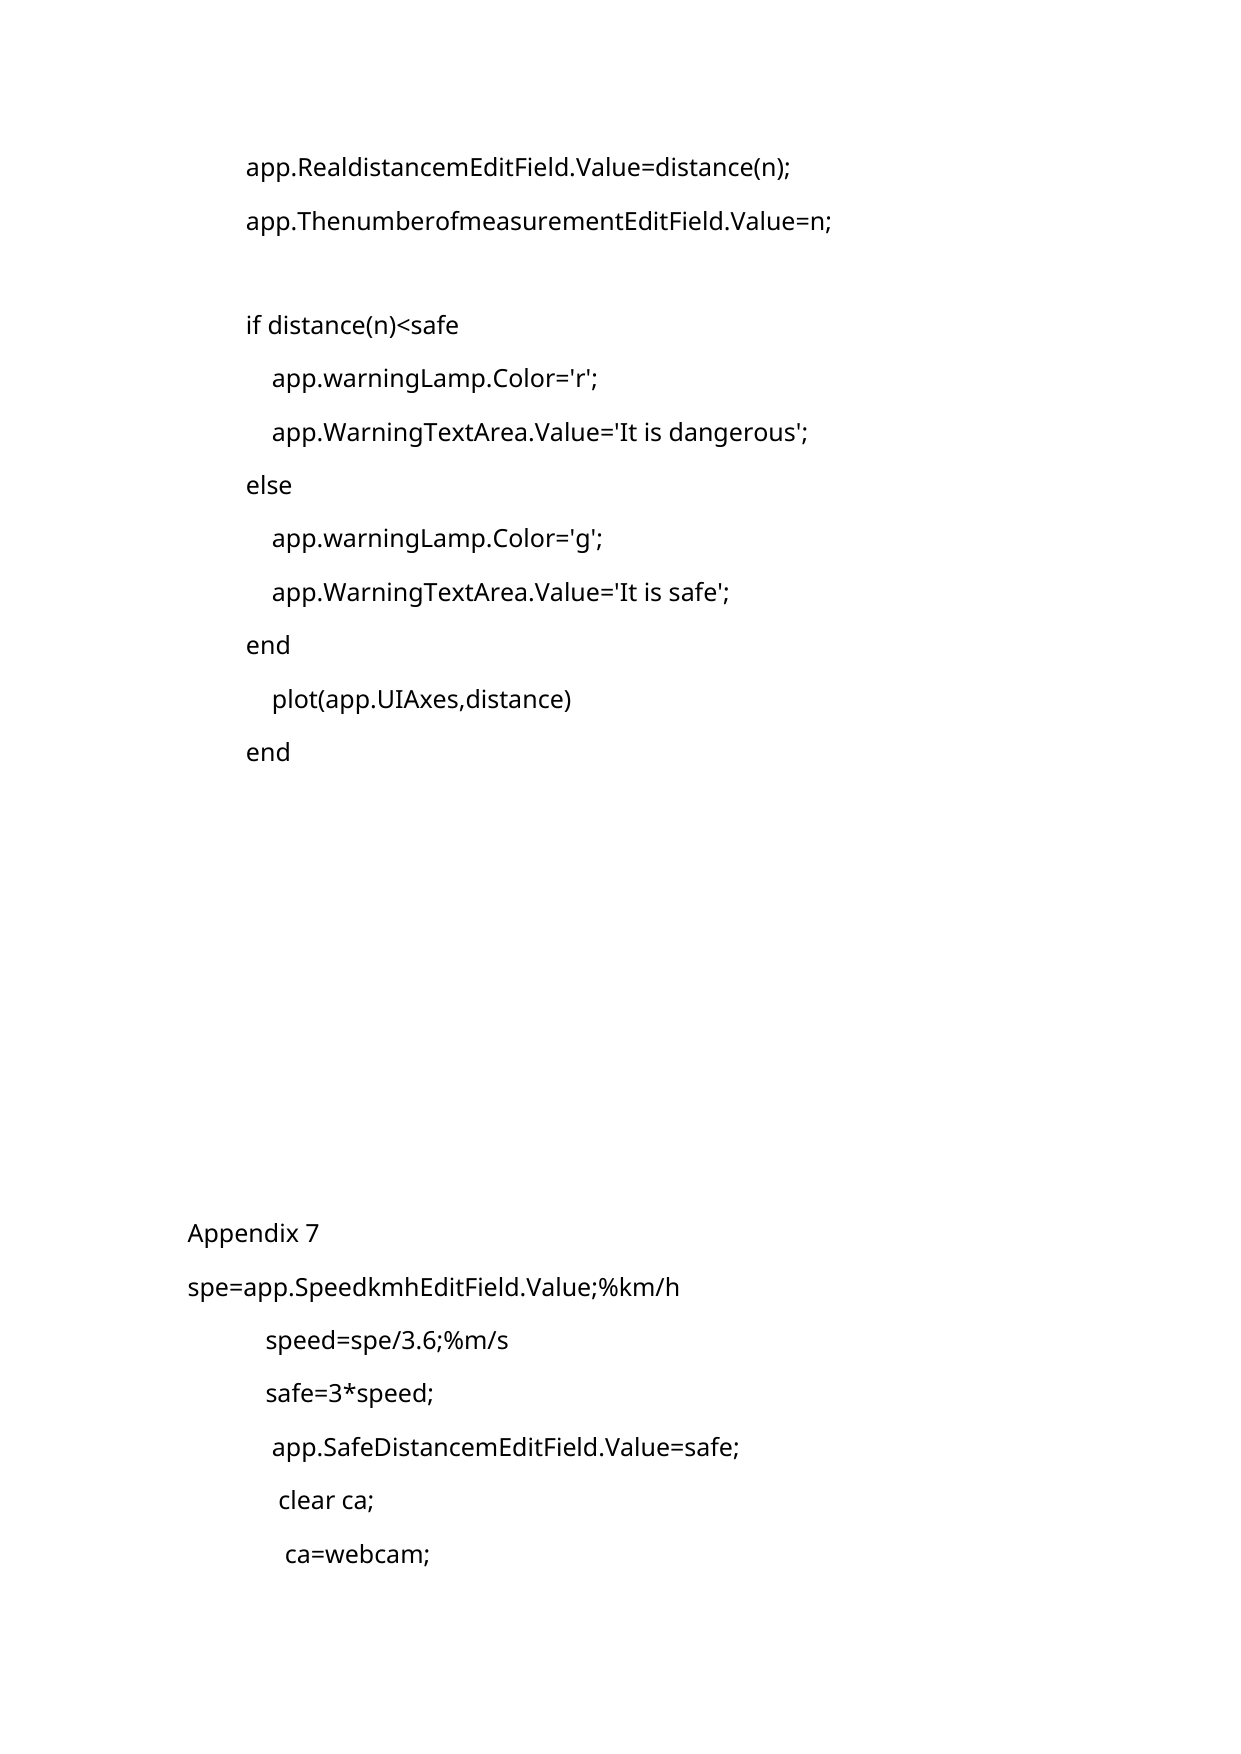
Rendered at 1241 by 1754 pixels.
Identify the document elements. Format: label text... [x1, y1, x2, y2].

text speed=spe/3.6;%m/s [187, 1323, 1053, 1357]
text app.WarningTextArea.Value='It is dangerous'; [187, 414, 1053, 448]
text app.RealdistancemEditField.Value=distance(n); [187, 150, 1053, 184]
text spe=app.SpeedkmhEditField.Value;%km/h [187, 1269, 1053, 1303]
text app.warningLamp.Color='r'; [187, 361, 1053, 395]
text safe=3*speed; [187, 1376, 1053, 1410]
text clear ca; [187, 1483, 1053, 1517]
text app.SafeDistancemEditField.Value=safe; [187, 1429, 1053, 1463]
text end [187, 735, 1053, 769]
text app.ThenumberofmeasurementEditField.Value=n; [187, 203, 1053, 237]
text ca=webcam; [187, 1536, 1053, 1570]
text else [187, 468, 1053, 502]
text end [187, 628, 1053, 662]
text app.WarningTextArea.Value='It is safe'; [187, 574, 1053, 608]
text app.warningLamp.Color='g'; [187, 521, 1053, 555]
text Appendix 7 [187, 1216, 1053, 1250]
text plot(app.UIAxes,distance) [187, 681, 1053, 715]
text if distance(n)<safe [187, 307, 1053, 341]
